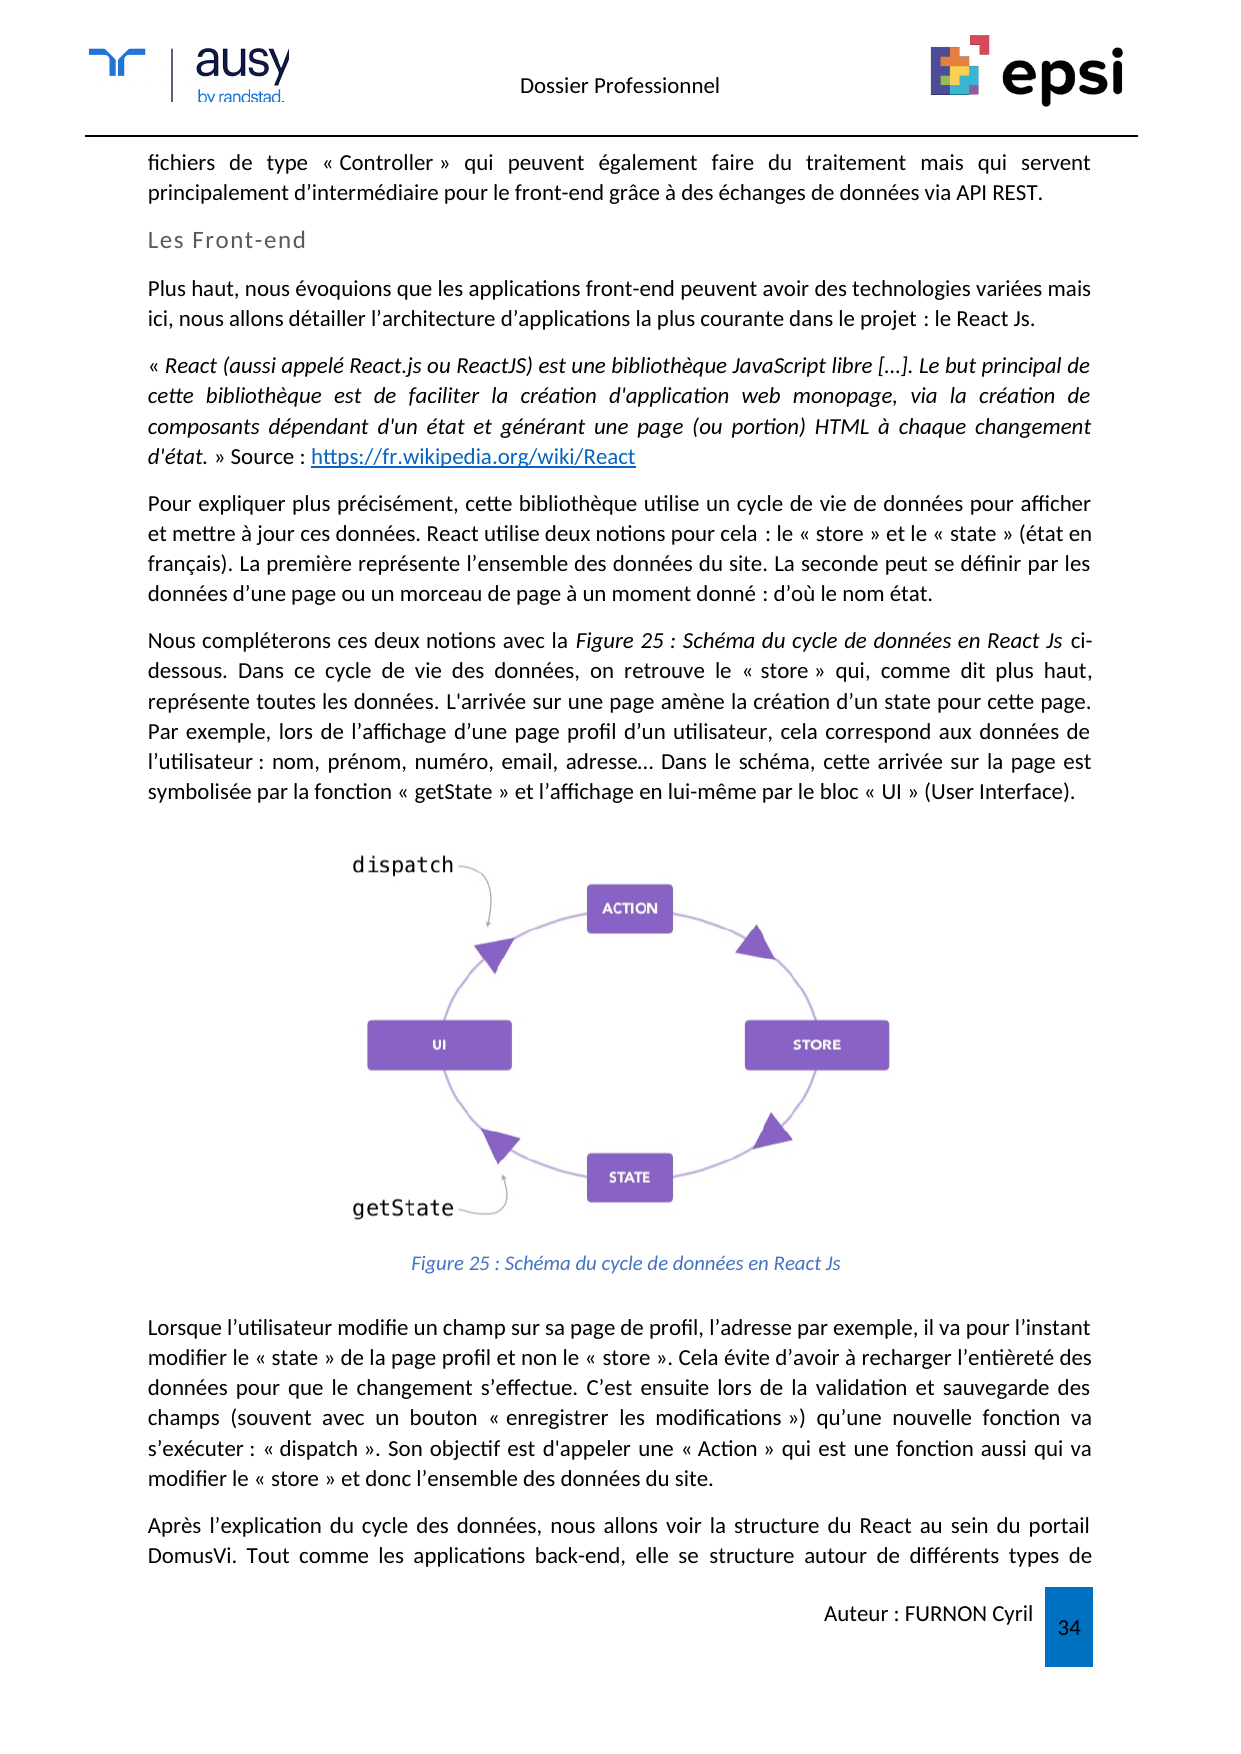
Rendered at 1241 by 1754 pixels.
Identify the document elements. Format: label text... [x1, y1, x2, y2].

picture [88, 48, 289, 102]
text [148, 148, 1093, 206]
text Plus haut, nous évoquions que les applications front-end peuvent avoir des technologies variées mais ici, nous allons détailler l’architecture d’applications la plus courante dans le projet : le React Js. [148, 274, 1093, 332]
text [148, 1511, 1093, 1569]
picture [321, 832, 920, 1246]
text Nous compléterons ces deux notions avec la Figure 25 : Schéma du cycle de données en React Js ci-dessous. Dans ce cycle de vie des données, on retrouve le « store » qui, comme dit plus haut, représente toutes les données. L'arrivée sur une page amène la création d’un state pour cette page. Par exemple, lors de l’affichage d’une page profil d’un utilisateur, cela correspond aux données de l’utilisateur : nom, prénom, numéro, email, adresse… Dans le schéma, cette arrivée sur la page est symbolisée par la fonction « getState » et l’affichage en lui-même par le bloc « UI » (User Interface). [148, 626, 1093, 805]
text Pour expliquer plus précisément, cette bibliothèque utilise un cycle de vie de données pour afficher et mettre à jour ces données. React utilise deux notions pour cela : le « store » et le « state » (état en français). La première représente l’ensemble des données du site. La seconde peut se définir par les données d’une page ou un morceau de page à un moment donné : d’où le nom état. [148, 489, 1093, 607]
subtitle Les Front-end [148, 225, 1093, 255]
text Lorsque l’utilisateur modifie un champ sur sa page de profil, l’adresse par exemple, il va pour l’instant modifier le « state » de la page profil et non le « store ». Cela évite d’avoir à recharger l’entièreté des données pour que le changement s’effectue. C’est ensuite lors de la validation et sauvegarde des champs (souvent avec un bouton « enregistrer les modifications ») qu’une nouvelle fonction va s’exécuter : « dispatch ». Son objectif est d'appeler une « Action » qui est une fonction aussi qui va modifier le « store » et donc l’ensemble des données du site. [148, 1313, 1093, 1492]
text « React (aussi appelé React.js ou ReactJS) est une bibliothèque JavaScript libre […]. Le but principal de cette bibliothèque est de faciliter la création d'application web monopage, via la création de composants dépendant d'un état et générant une page (ou portion) HTML à chaque changement d'état. » Source : https://fr.wikipedia.org/wiki/React [148, 351, 1093, 470]
